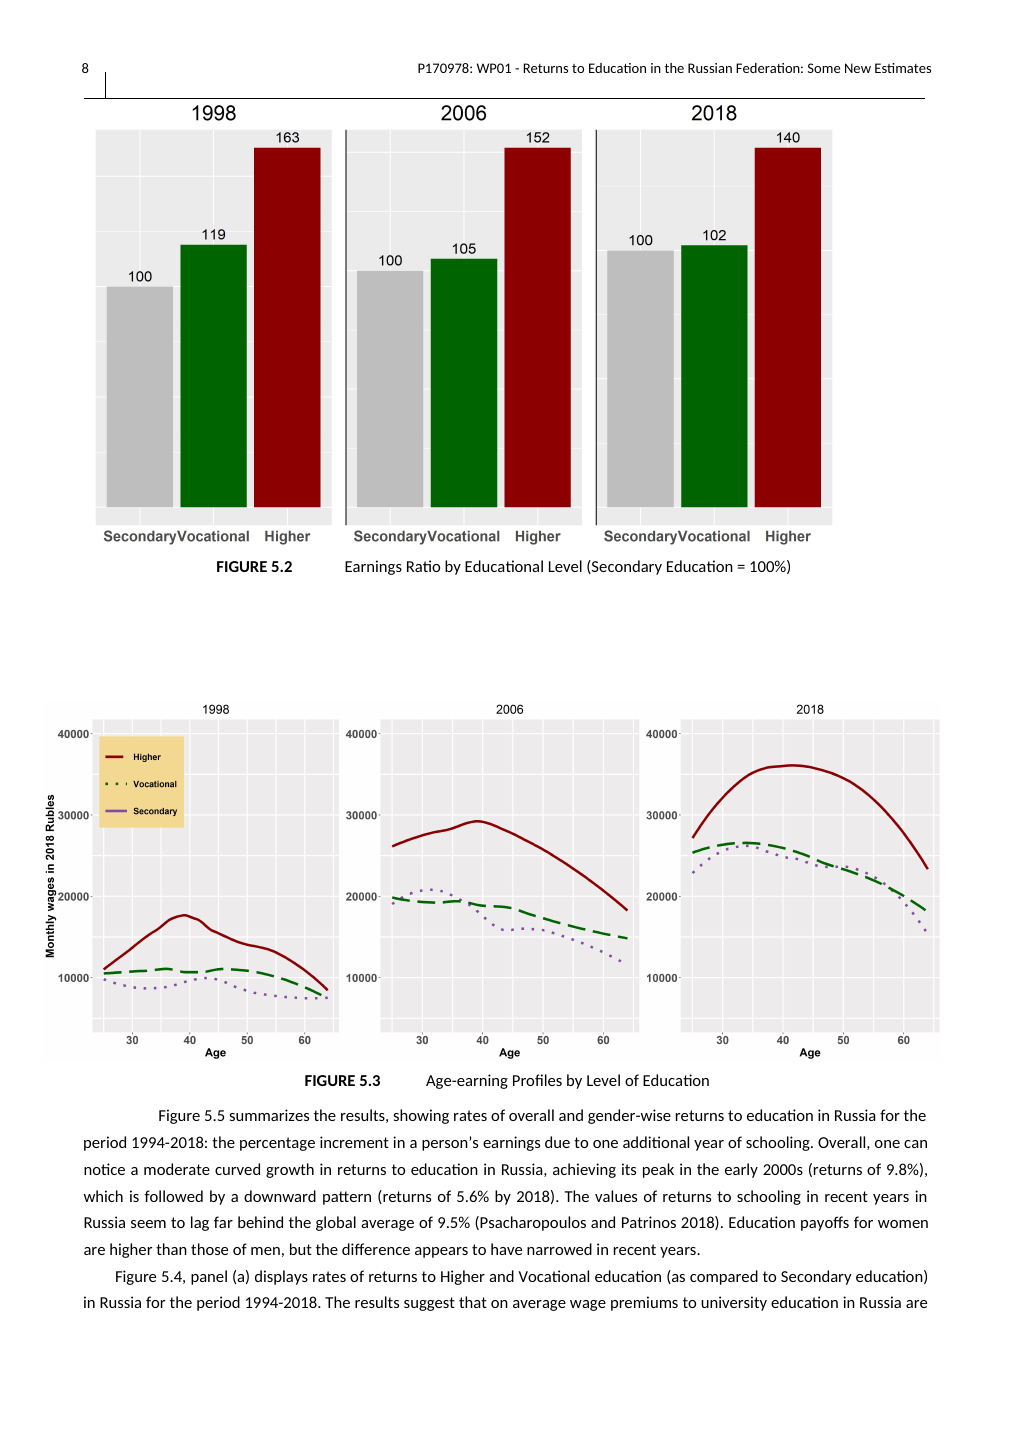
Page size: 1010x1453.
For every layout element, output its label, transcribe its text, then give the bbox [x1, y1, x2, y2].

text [83, 1266, 930, 1313]
text FIGURE 5.3 Age-earning Profiles by Level of Education [81, 1071, 932, 1091]
text Figure 5.5 summarizes the results, showing rates of overall and gender-wise returns to education in Russia for the [81, 1106, 927, 1126]
text FIGURE 5.2 Earnings Ratio by Educational Level (Secondary Education = 100%) [81, 556, 932, 577]
text period 1994-2018: the percentage increment in a person’s earnings due to one additional year of schooling. Overall, one can notice a moderate curved growth in returns to education in Russia, achieving its peak in the early 2000s (returns of 9.8%), which is followed by a downward pattern (returns of 5.6% by 2018). The values of returns to schooling in recent years in Russia seem to lag far behind the global average of 9.5% (Psacharopoulos and Patrinos 2018). Education payoffs for women are higher than those of men, but the difference appears to have narrowed in recent years. [83, 1133, 930, 1259]
picture [42, 702, 943, 1062]
picture [87, 99, 838, 550]
